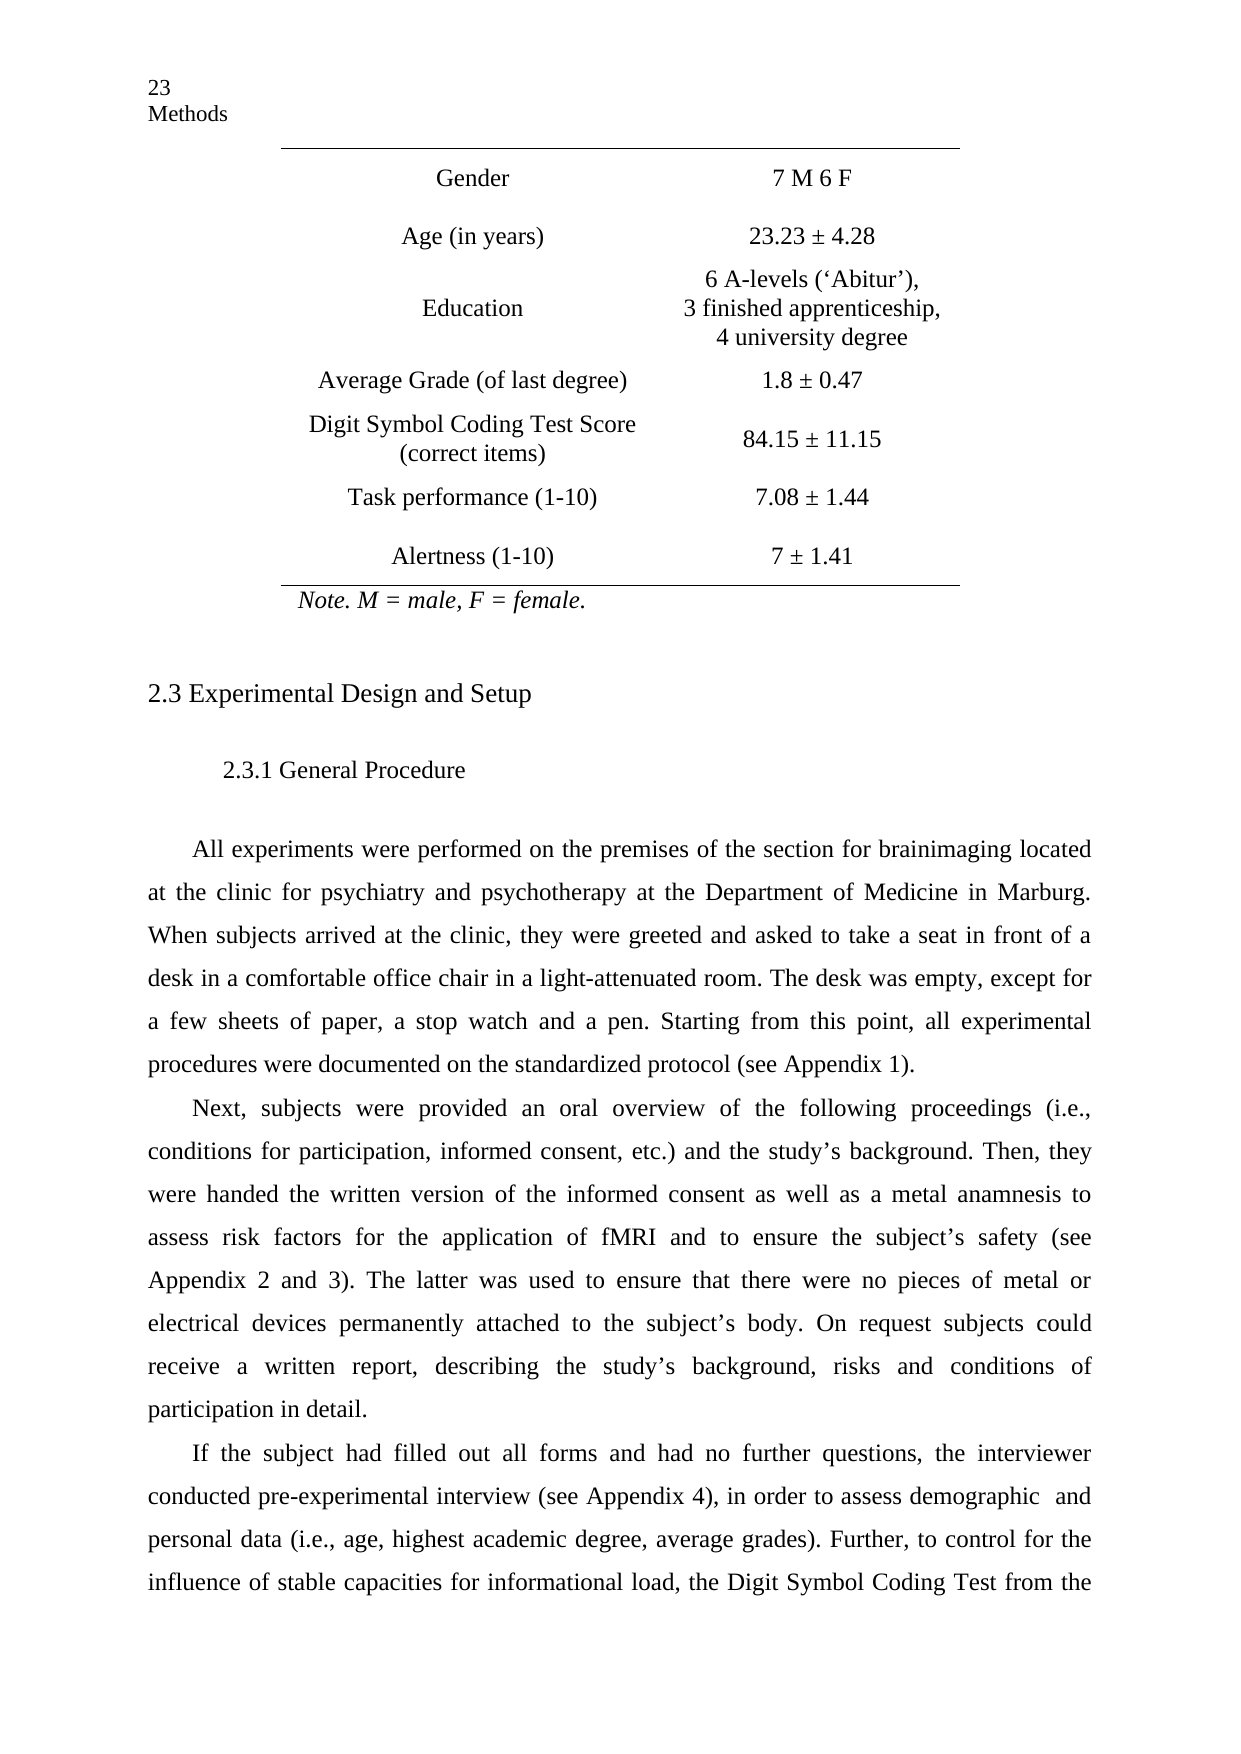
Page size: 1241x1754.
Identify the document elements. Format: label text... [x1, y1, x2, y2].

table_cell Task performance (1-10) [281, 468, 664, 526]
table_cell 84.15 ± 11.15 [664, 409, 960, 468]
table_cell Alertness (1-10) [281, 526, 664, 584]
text Note. M = male, F = female. [223, 586, 1093, 614]
table_cell Digit Symbol Coding Test Score (correct items) [281, 409, 664, 468]
text All experiments were performed on the premises of the section for brainimaging located at the clinic for psychiatry and psychotherapy at the Department of Medicine in Marburg. When subjects arrived at the clinic, they were greeted and asked to take a seat in front of a desk in a comfortable office chair in a light-attenuated room. The desk was empty, except for a few sheets of paper, a stop watch and a pen. Starting from this point, all experimental procedures were documented on the standardized protocol (see Appendix 1). [148, 834, 1093, 1078]
table_cell 7.08 ± 1.44 [664, 468, 960, 526]
table_cell 23.23 ± 4.28 [664, 206, 960, 264]
subtitle 2.3.1 General Procedure [223, 756, 1093, 784]
table_cell Gender [281, 149, 664, 206]
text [148, 1438, 1093, 1596]
table_cell 6 A-levels (‘Abitur’), 3 finished apprenticeship, 4 university degree [664, 265, 960, 351]
subtitle 2.3 Experimental Design and Setup [148, 677, 1093, 708]
table_cell Education [281, 265, 664, 351]
table_cell Average Grade (of last degree) [281, 351, 664, 409]
table_cell 7 ± 1.41 [664, 526, 960, 584]
table_cell 7 M 6 F [664, 149, 960, 206]
table_cell 1.8 ± 0.47 [664, 351, 960, 409]
text Next, subjects were provided an oral overview of the following proceedings (i.e., conditions for participation, informed consent, etc.) and the study’s background. Then, they were handed the written version of the informed consent as well as a metal anamnesis to assess risk factors for the application of fMRI and to ensure the subject’s safety (see Appendix 2 and 3). The latter was used to ensure that there were no pieces of metal or electrical devices permanently attached to the subject’s body. On request subjects could receive a written report, describing the study’s background, risks and conditions of participation in detail. [148, 1093, 1093, 1423]
table_cell Age (in years) [281, 206, 664, 264]
